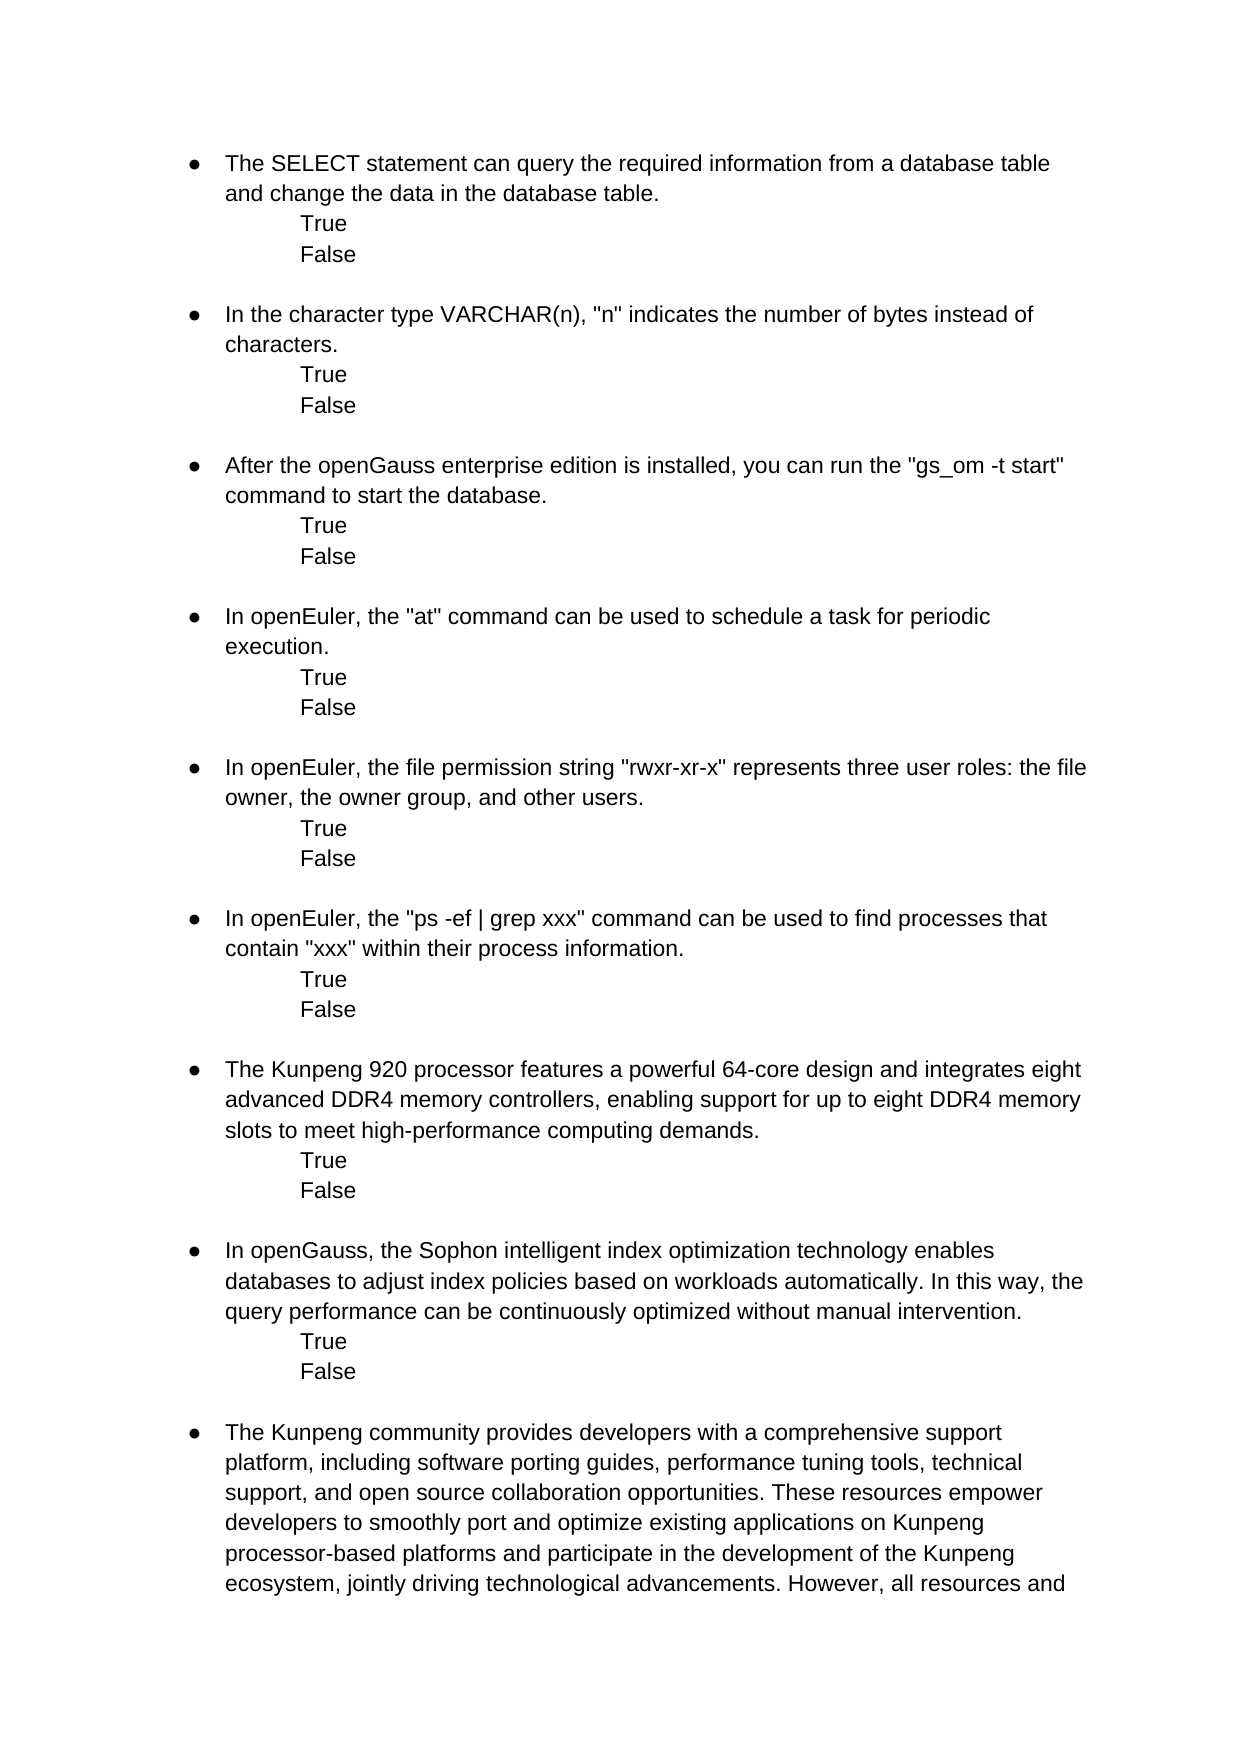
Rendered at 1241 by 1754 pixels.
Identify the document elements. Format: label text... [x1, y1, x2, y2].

list The Kunpeng 920 processor features a powerful 64-core design and integrates eight advanced DDR4 memory controllers, enabling support for up to eight DDR4 memory slots to meet high-performance computing demands. [187, 1056, 1090, 1143]
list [187, 1419, 1090, 1596]
text False [300, 1358, 1090, 1385]
text True [300, 210, 1090, 237]
list In openEuler, the "at" command can be used to schedule a task for periodic execution. [187, 603, 1090, 660]
list In the character type VARCHAR(n), "n" indicates the number of bytes instead of characters. [187, 301, 1090, 358]
text True [300, 512, 1090, 539]
text True [300, 361, 1090, 388]
text False [300, 1177, 1090, 1203]
list After the openGauss enterprise edition is installed, you can run the "gs_om -t start" command to start the database. [187, 452, 1090, 509]
text False [300, 392, 1090, 418]
list In openGauss, the Sophon intelligent index optimization technology enables databases to adjust index policies based on workloads automatically. In this way, the query performance can be continuously optimized without manual intervention. [187, 1237, 1090, 1324]
list In openEuler, the "ps -ef | grep xxx" command can be used to find processes that contain "xxx" within their process information. [187, 905, 1090, 962]
text True [300, 1328, 1090, 1354]
text True [300, 1147, 1090, 1173]
text True [300, 966, 1090, 992]
text True [300, 814, 1090, 841]
text False [300, 543, 1090, 569]
text False [300, 694, 1090, 720]
text False [300, 996, 1090, 1022]
list In openEuler, the file permission string "rwxr-xr-x" represents three user roles: the file owner, the owner group, and other users. [187, 754, 1090, 811]
text False [300, 241, 1090, 267]
text False [300, 845, 1090, 871]
list The SELECT statement can query the required information from a database table and change the data in the database table. [187, 150, 1090, 207]
text True [300, 663, 1090, 690]
